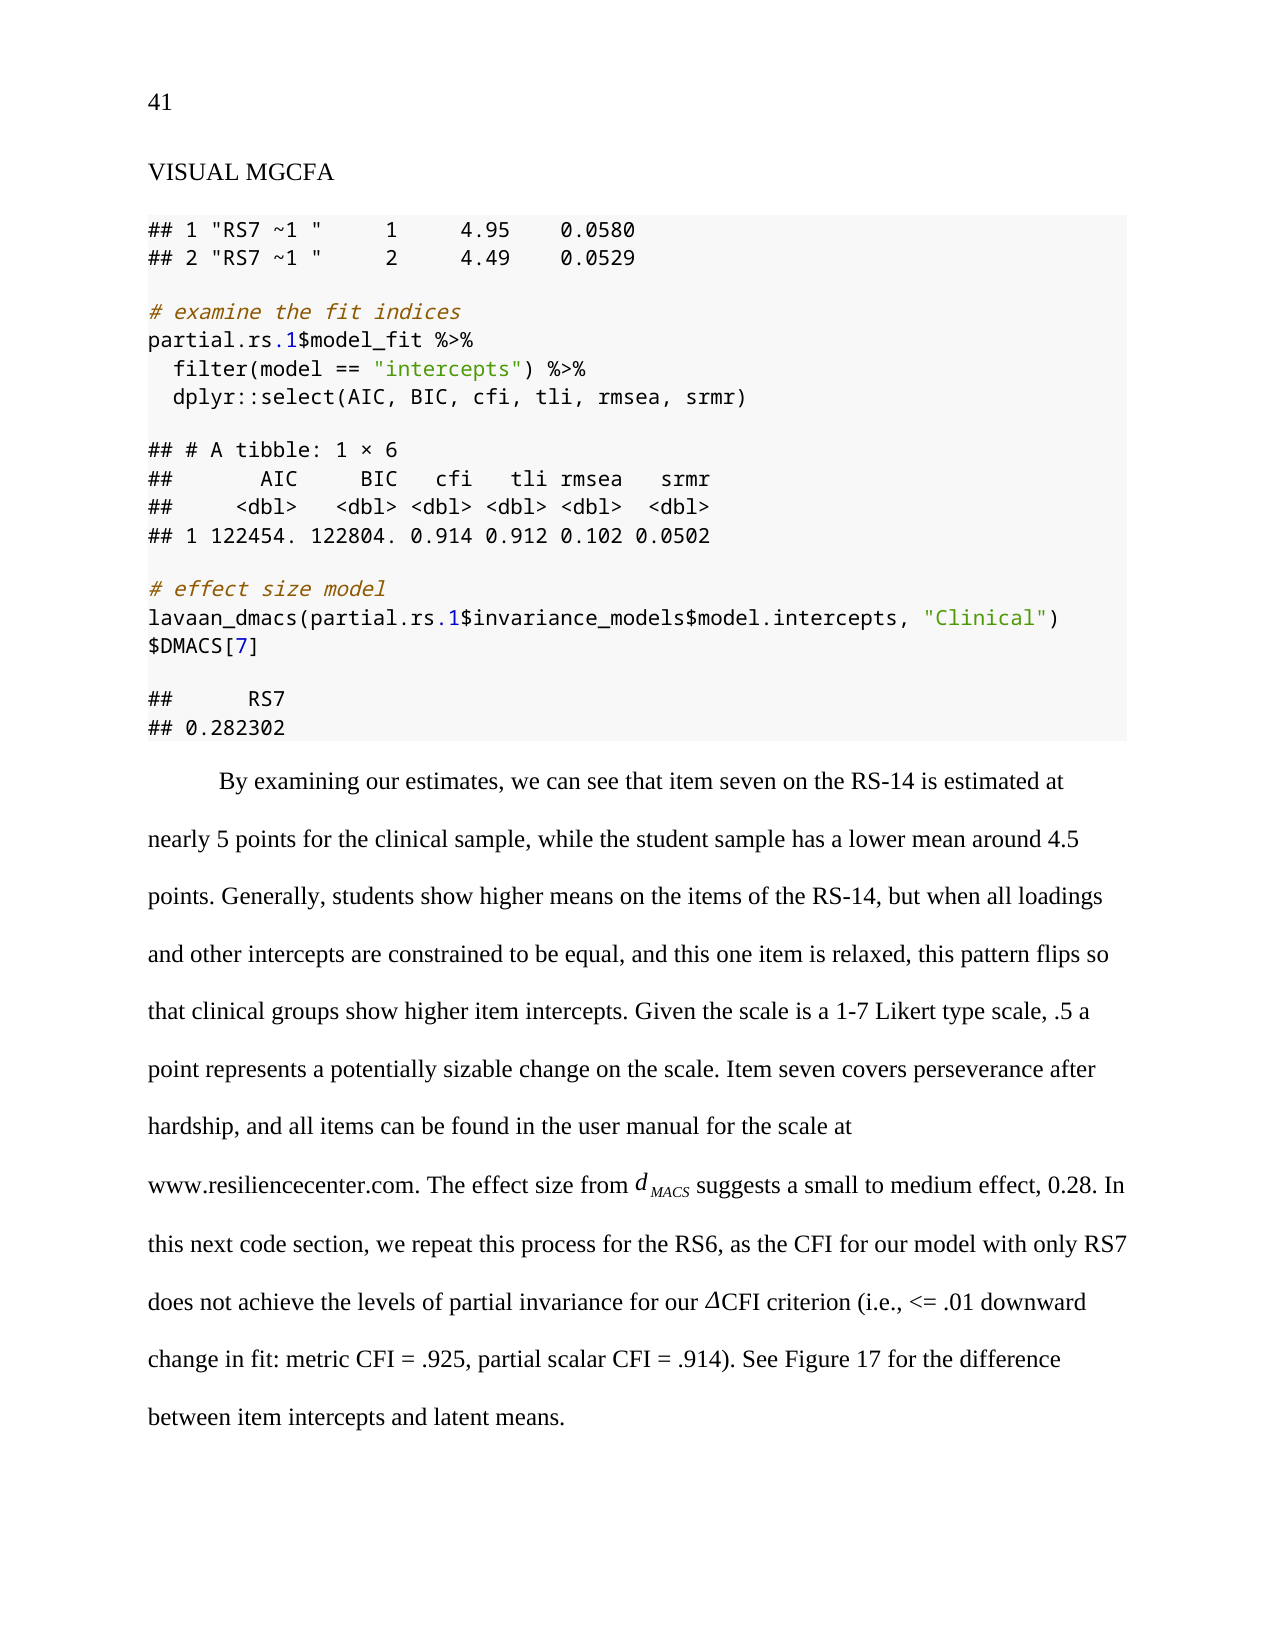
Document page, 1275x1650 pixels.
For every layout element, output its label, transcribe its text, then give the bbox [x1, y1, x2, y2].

text By examining our estimates, we can see that item seven on the RS-14 is estimated at nearly 5 points for the clinical sample, while the student sample has a lower mean around 4.5 points. Generally, students show higher means on the items of the RS-14, but when all loadings and other intercepts are constrained to be equal, and this one item is relaxed, this pattern flips so that clinical groups show higher item intercepts. Given the scale is a 1-7 Likert type scale, .5 a point represents a potentially sizable change on the scale. Item seven covers perseverance after hardship, and all items can be found in the user manual for the scale at www.resiliencecenter.com. The effect size from suggests a small to medium effect, 0.28. In this next code section, we repeat this process for the RS6, as the CFI for our model with only RS7 does not achieve the levels of partial invariance for our CFI criterion (i.e., <= .01 downward change in fit: metric CFI = .925, partial scalar CFI = .914). See Figure 17 for the difference between item intercepts and latent means. [148, 766, 1127, 1430]
text ## RS7 ## 0.282302 [148, 684, 1127, 741]
text # examine the fit indices partial.rs.1$model_fit %>% filter(model == "intercepts") %>% dplyr::select(AIC, BIC, cfi, tli, rmsea, srmr) [460, 297, 1127, 411]
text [148, 215, 1127, 272]
text ## # A tibble: 1 × 6 ## AIC BIC cfi tli rmsea srmr ## <dbl> <dbl> <dbl> <dbl> <dbl> <dbl> ## 1 122454. 122804. 0.914 0.912 0.102 0.0502 [148, 436, 1127, 549]
text # effect size model lavaan_dmacs(partial.rs.1$invariance_models$model.intercepts, "Clinical")$DMACS[7] [260, 574, 1127, 659]
